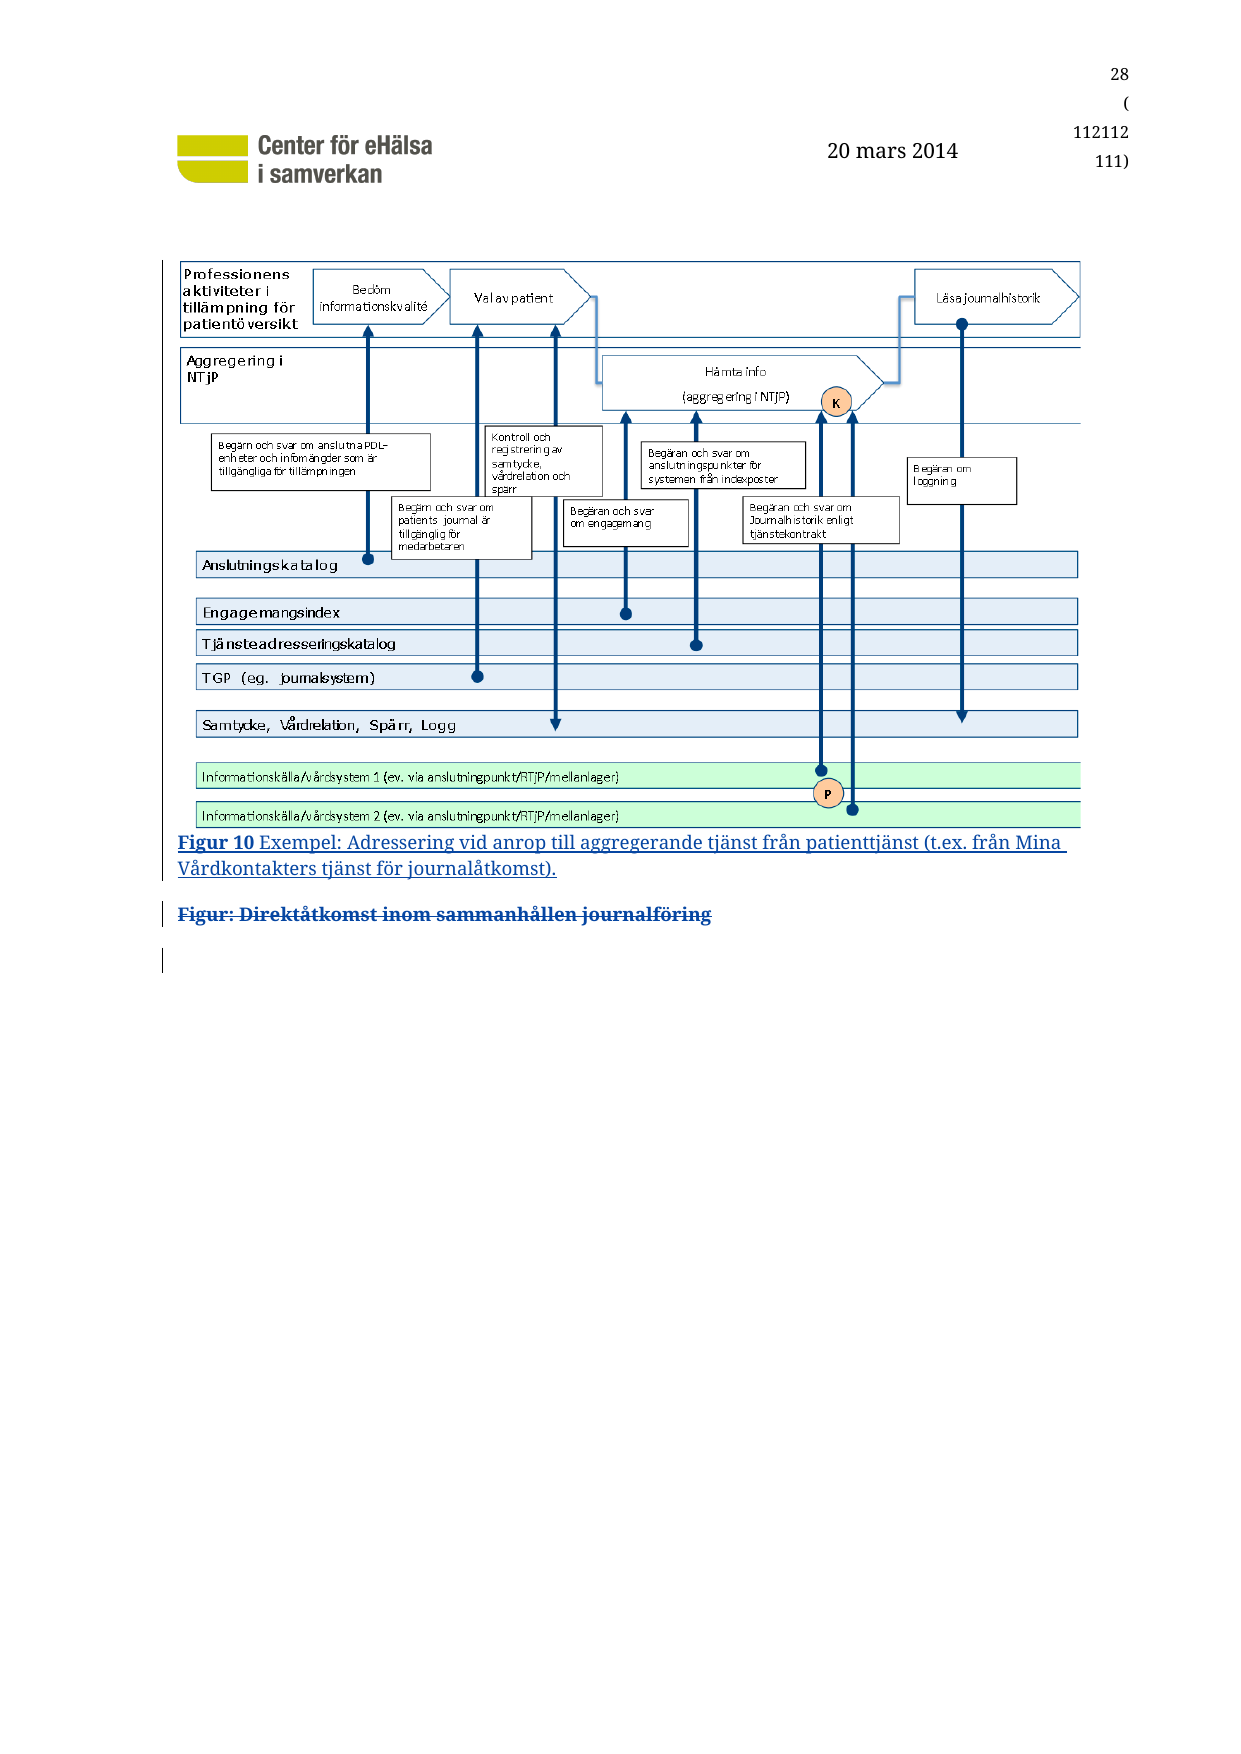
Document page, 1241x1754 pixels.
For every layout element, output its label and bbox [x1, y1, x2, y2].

picture [177, 135, 432, 183]
picture [177, 260, 1081, 830]
